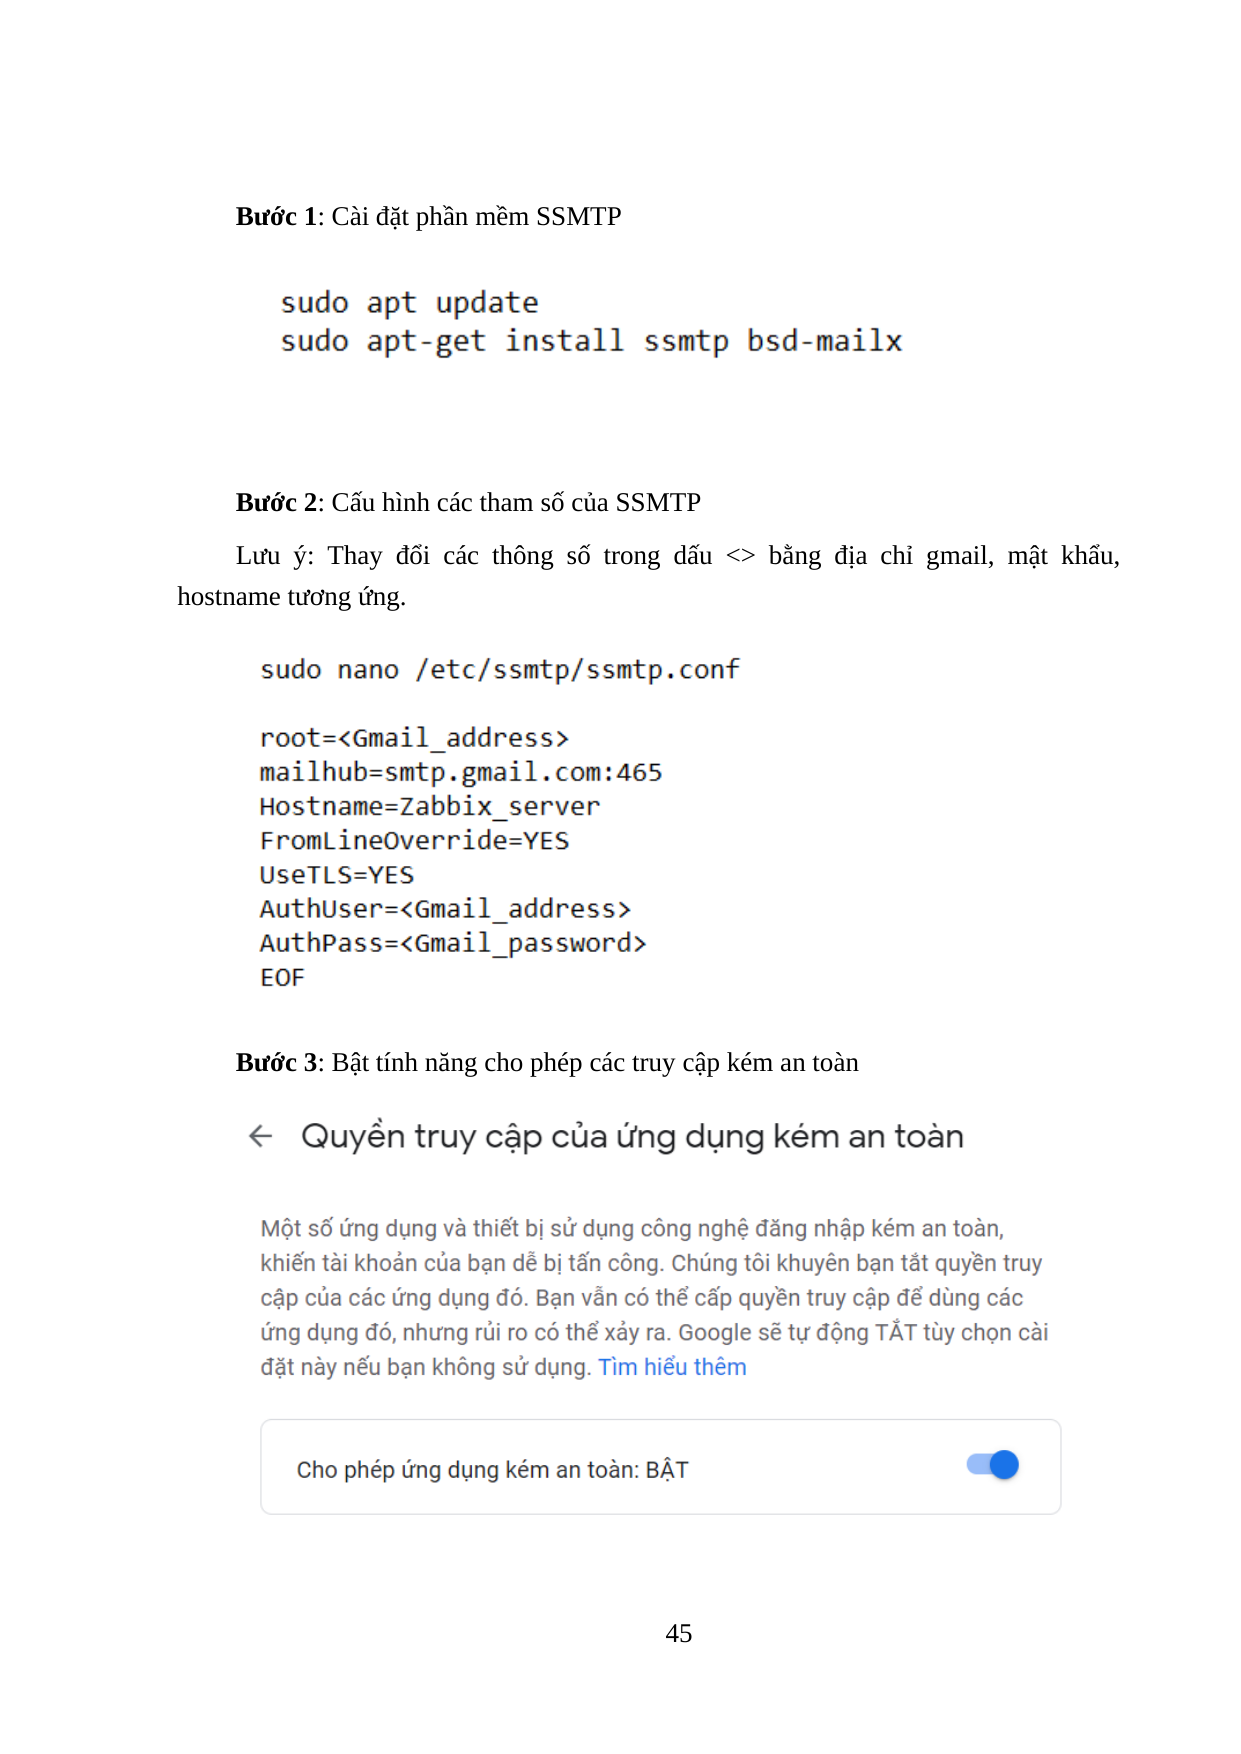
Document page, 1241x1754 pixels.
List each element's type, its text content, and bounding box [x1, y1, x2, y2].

picture [235, 252, 986, 412]
picture [235, 1099, 1093, 1568]
picture [235, 632, 806, 1025]
text Bước 1: Cài đặt phần mềm SSMTP [177, 200, 1122, 231]
text Lưu ý: Thay đổi các thông số trong dấu <> bằng địa chỉ gmail, mật khẩu, hostname tương ứng. [177, 539, 1122, 611]
text Bước 2: Cấu hình các tham số của SSMTP [177, 486, 1122, 518]
text Bước 3: Bật tính năng cho phép các truy cập kém an toàn [177, 1046, 1122, 1077]
